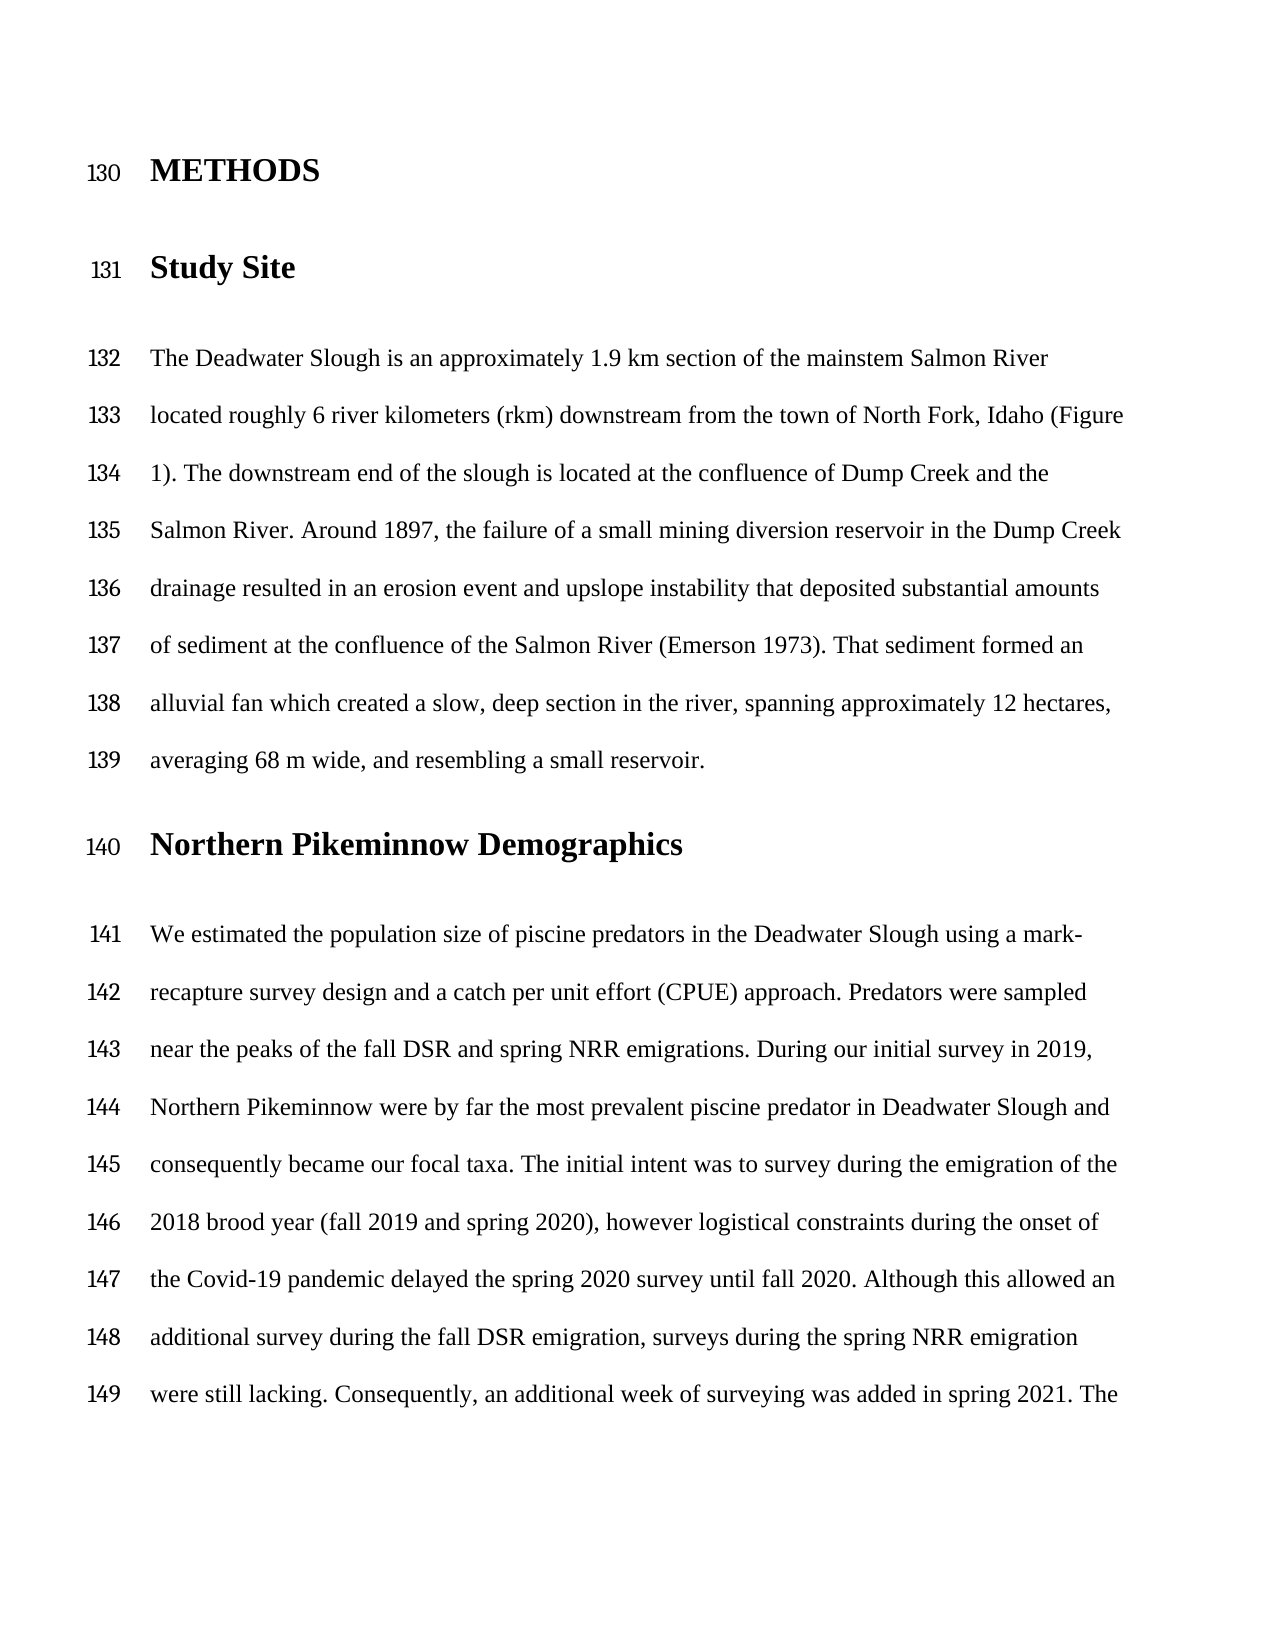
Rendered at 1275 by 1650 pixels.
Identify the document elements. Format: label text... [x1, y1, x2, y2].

subtitle Study Site [150, 247, 1125, 286]
subtitle Northern Pikeminnow Demographics [150, 824, 1125, 862]
subtitle Methods [150, 150, 1125, 188]
text The Deadwater Slough is an approximately 1.9 km section of the mainstem Salmon River located roughly 6 river kilometers (rkm) downstream from the town of North Fork, Idaho (Figure 1). The downstream end of the slough is located at the confluence of Dump Creek and the Salmon River. Around 1897, the failure of a small mining diversion reservoir in the Dump Creek drainage resulted in an erosion event and upslope instability that deposited substantial amounts of sediment at the confluence of the Salmon River (Emerson 1973). That sediment formed an alluvial fan which created a slow, deep section in the river, spanning approximately 12 hectares, averaging 68 m wide, and resembling a small reservoir. [150, 343, 1125, 774]
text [150, 919, 1125, 1408]
